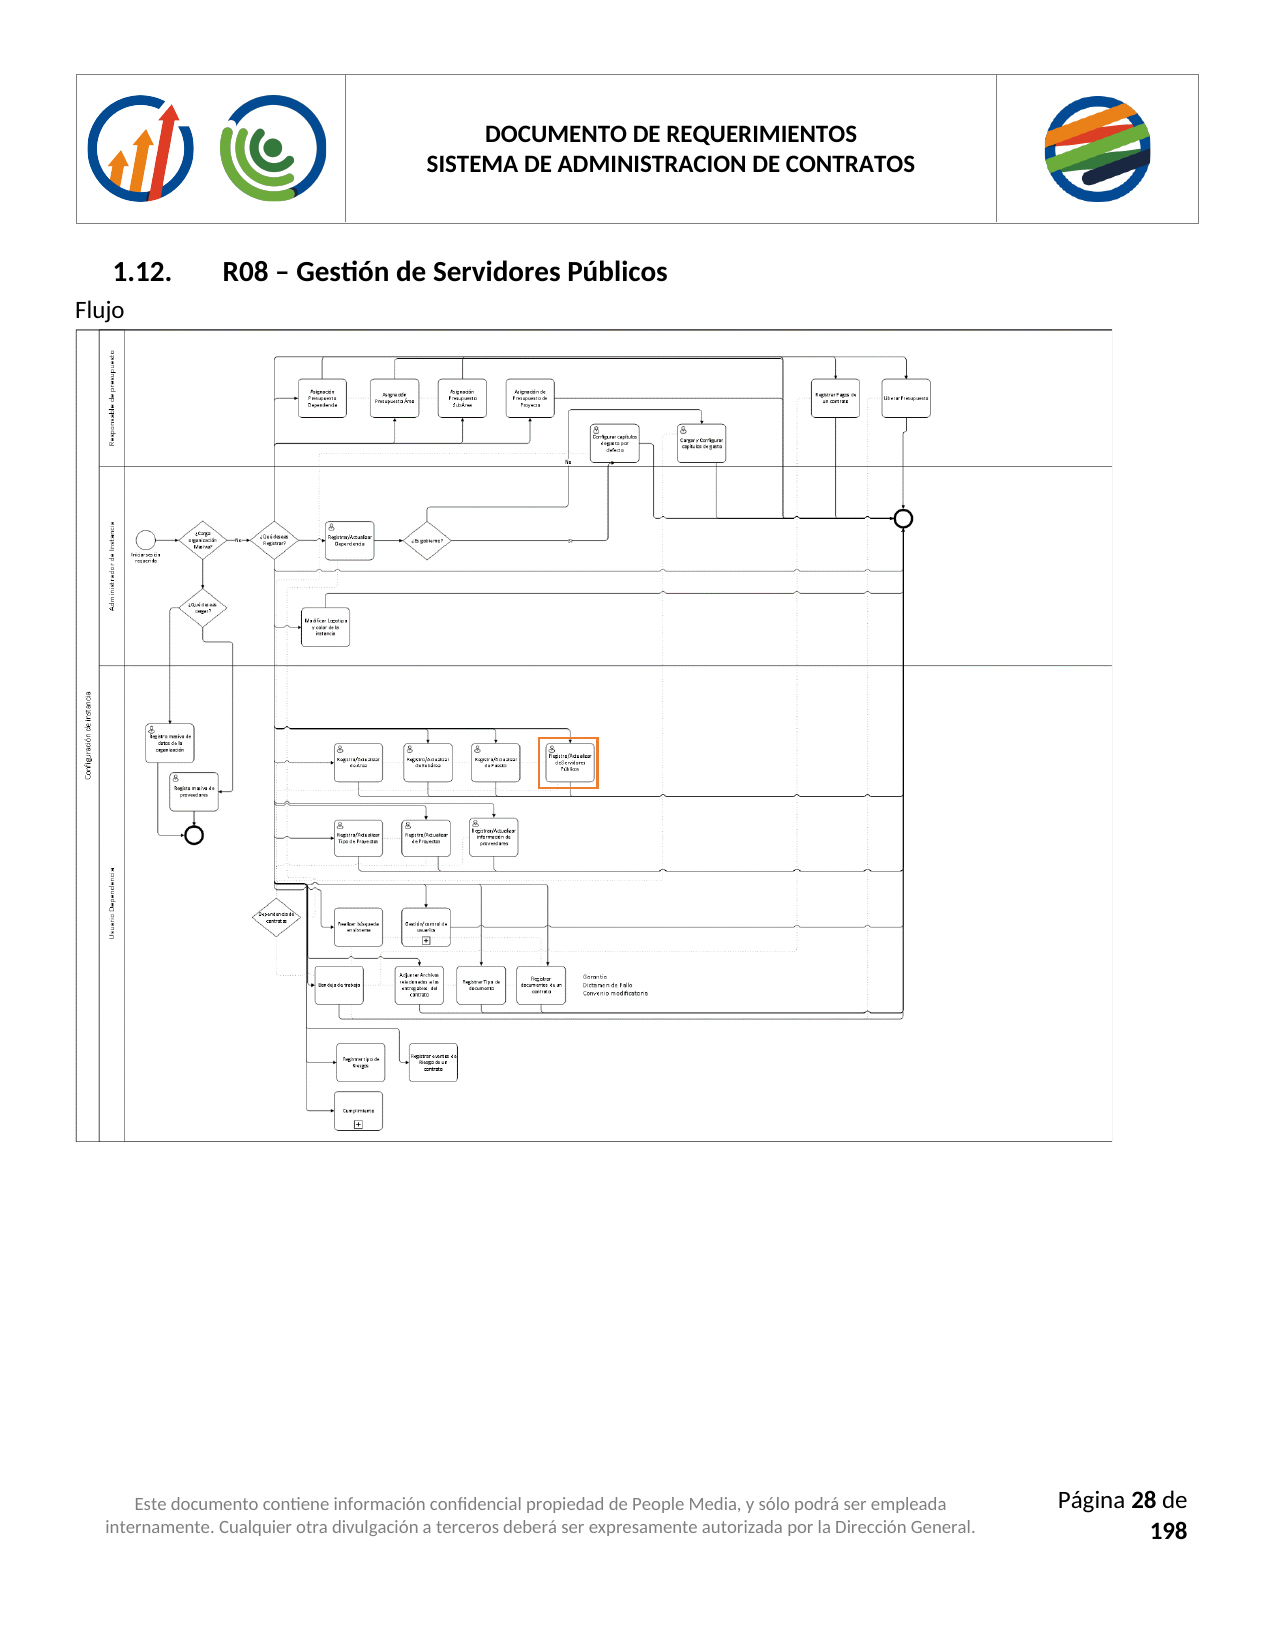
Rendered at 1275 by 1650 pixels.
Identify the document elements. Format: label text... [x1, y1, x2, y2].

subtitle R08 – Gestión de Servidores Públicos [104, 253, 1200, 289]
picture [75, 329, 1113, 1142]
picture [87, 95, 194, 202]
picture [220, 95, 327, 202]
text Flujo [75, 294, 1200, 325]
picture [1044, 95, 1151, 202]
